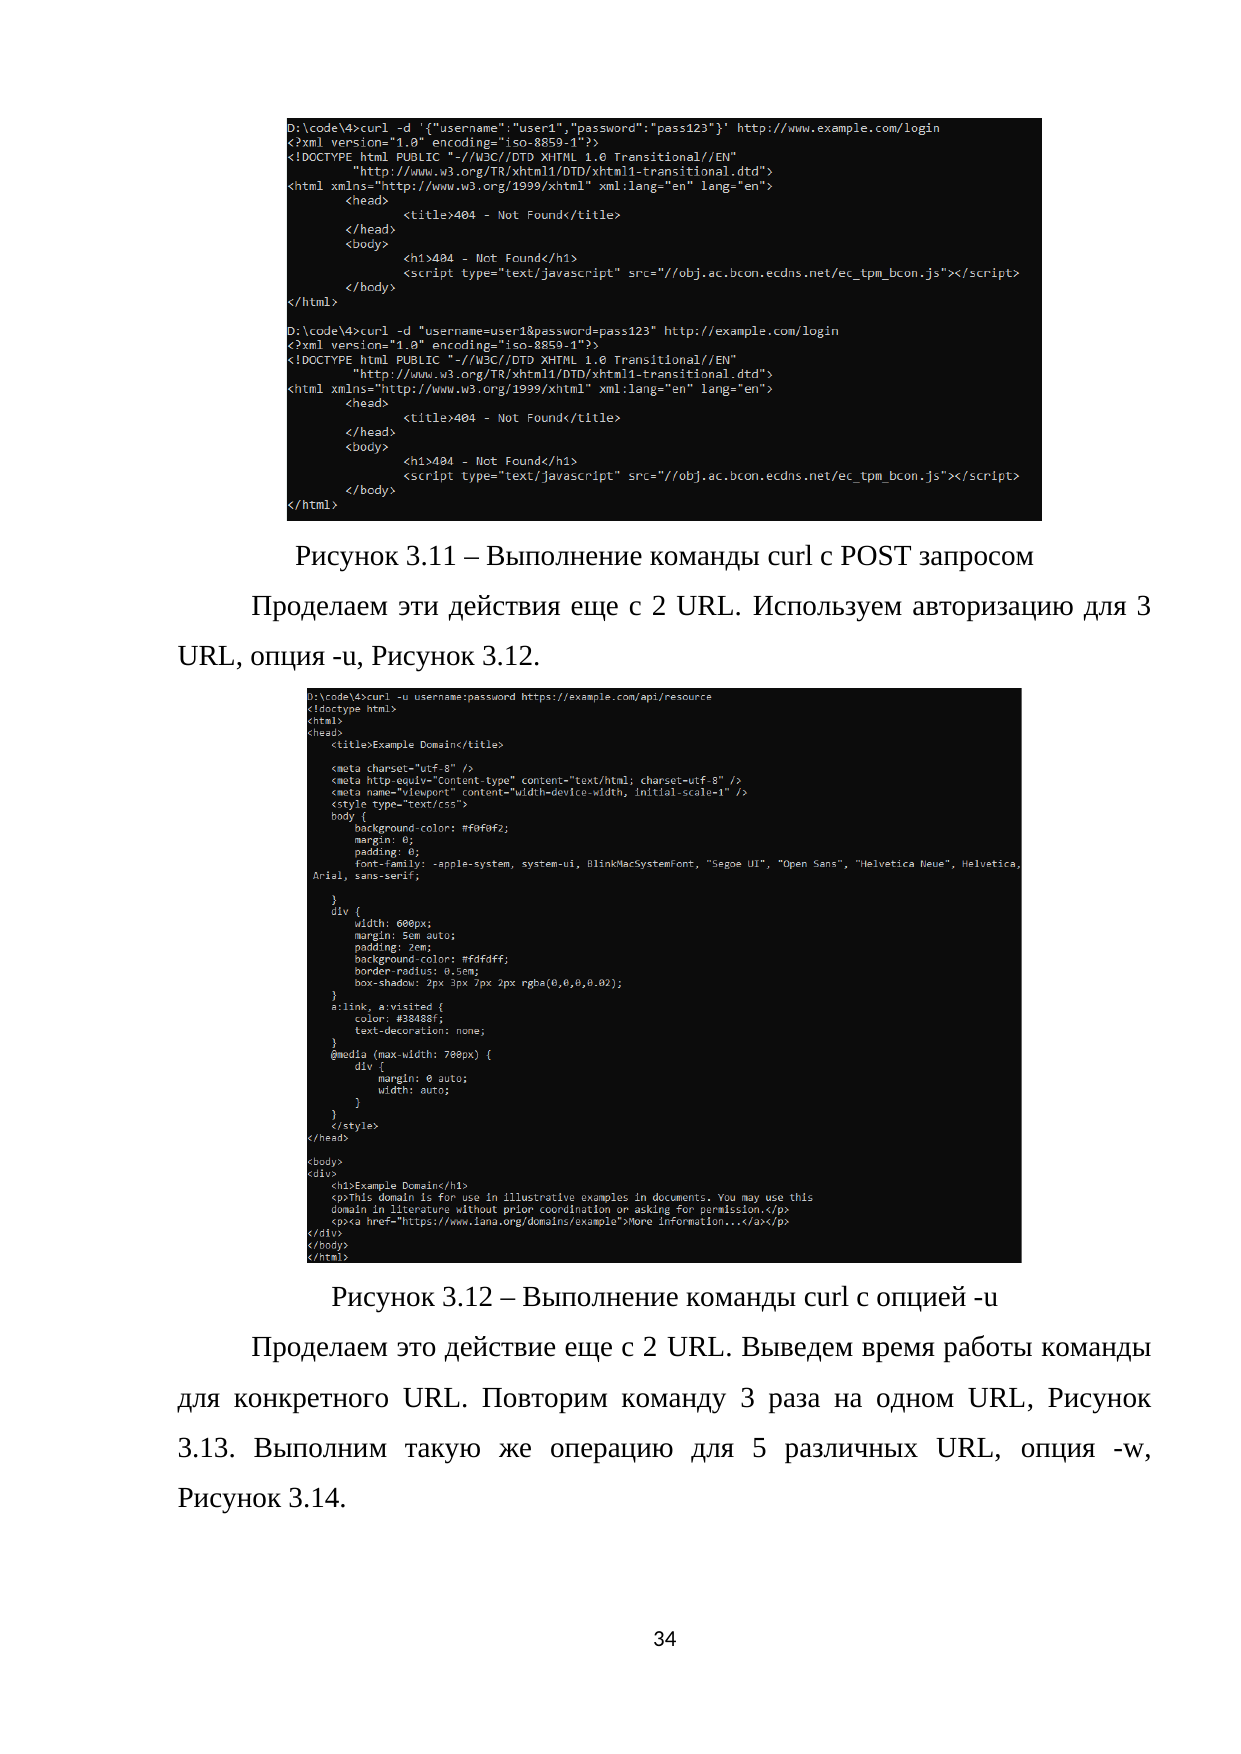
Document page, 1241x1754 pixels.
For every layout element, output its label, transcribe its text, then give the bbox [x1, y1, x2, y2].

text Рисунок 3.11 – Выполнение команды curl с POST запросом [177, 538, 1152, 571]
text Проделаем это действие еще с 2 URL. Выведем время работы команды для конкретного URL. Повторим команду 3 раза на одном URL, Рисунок 3.13. Выполним такую же операцию для 5 различных URL, опция -w, Рисунок 3.14. [177, 1329, 1152, 1514]
text Проделаем эти действия еще с 2 URL. Используем авторизацию для 3 URL, опция -u, Рисунок 3.12. [177, 588, 1152, 672]
picture [286, 118, 1042, 521]
text Рисунок 3.12 – Выполнение команды curl с опцией -u [177, 1279, 1152, 1313]
picture [307, 688, 1022, 1263]
